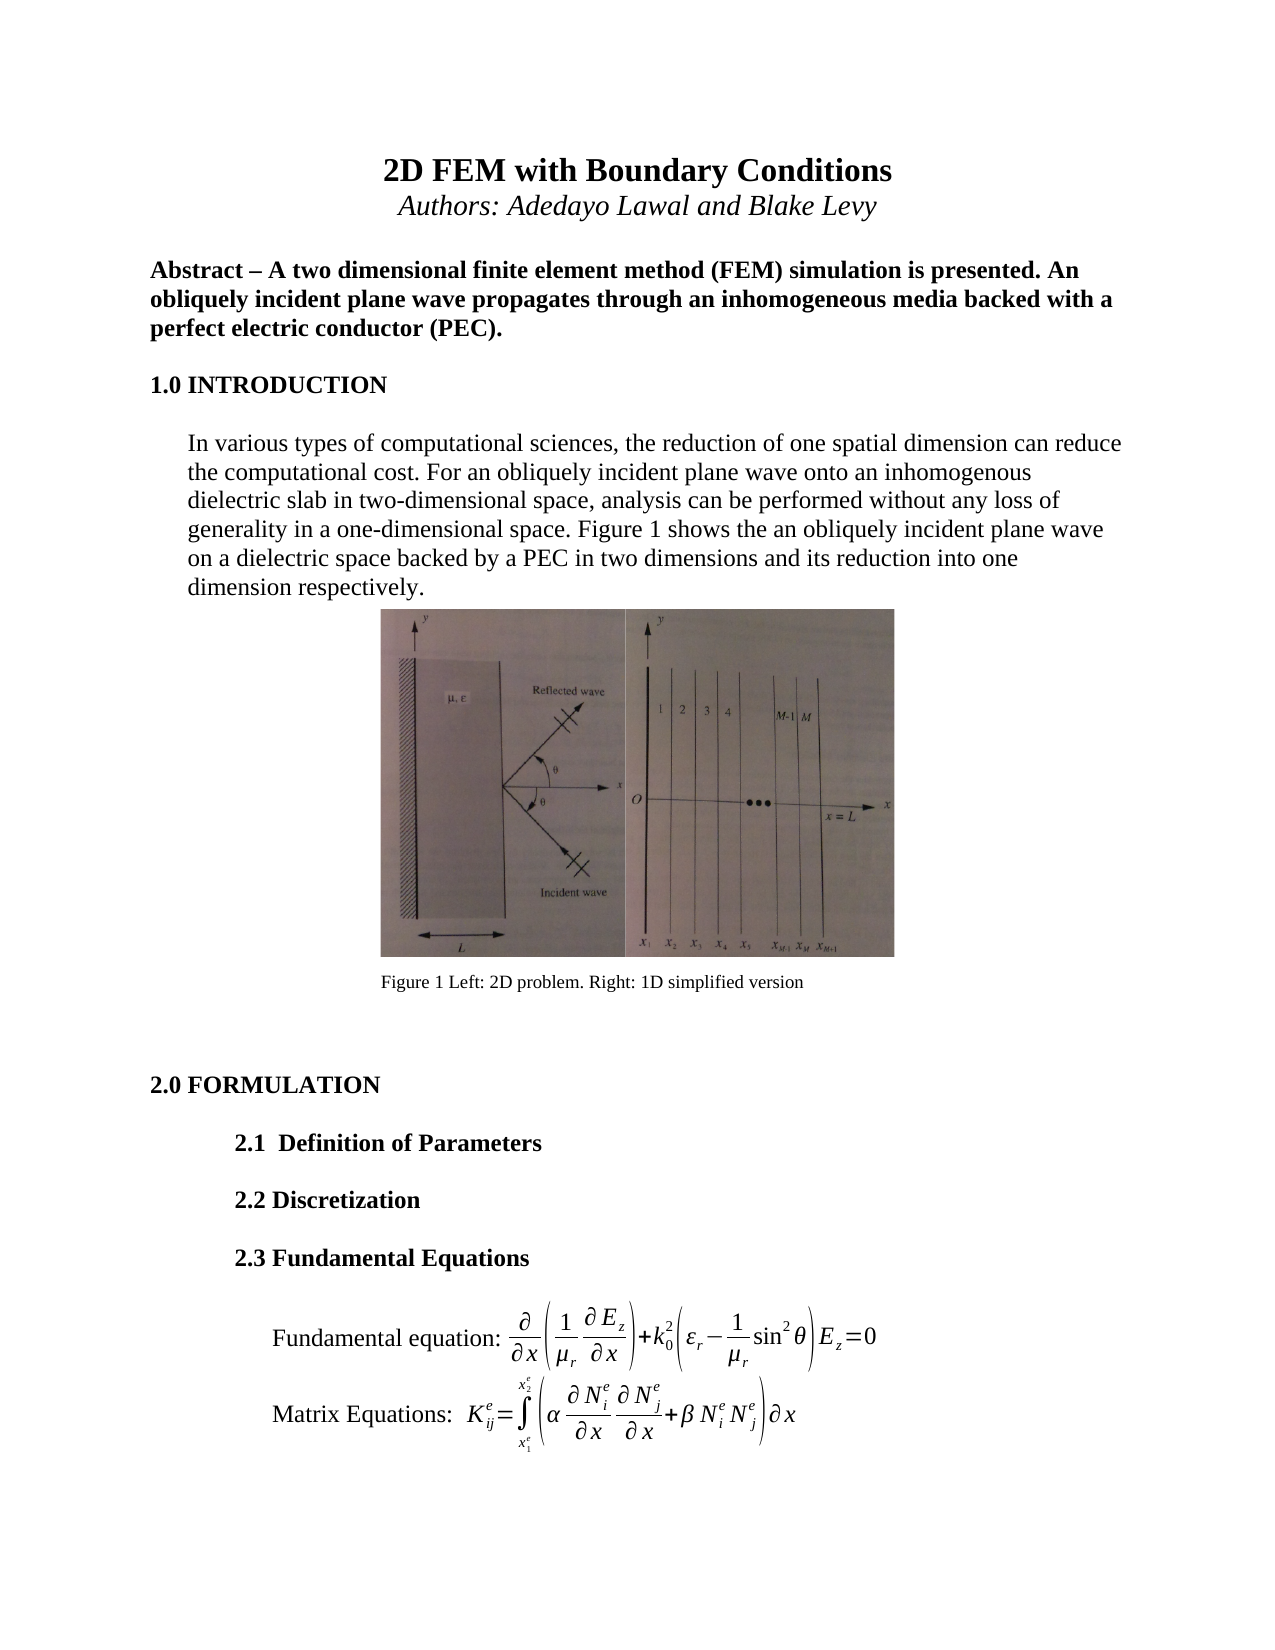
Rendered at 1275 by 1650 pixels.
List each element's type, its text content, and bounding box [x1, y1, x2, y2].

list Discretization [234, 1186, 1125, 1214]
text Abstract – A two dimensional finite element method (FEM) simulation is presented. An obliquely incident plane wave propagates through an inhomogeneous media backed with a perfect electric conductor (PEC). [150, 255, 1125, 342]
list FORMULATION [150, 1071, 1125, 1099]
list Matrix Equations: [272, 1374, 1125, 1453]
list In various types of computational sciences, the reduction of one spatial dimension can reduce the computational cost. For an obliquely incident plane wave onto an inhomogenous dielectric slab in two-dimensional space, analysis can be performed without any loss of generality in a one-dimensional space. Figure 1 shows the an obliquely incident plane wave on a dielectric space backed by a PEC in two dimensions and its reduction into one dimension respectively. [187, 428, 1125, 600]
list Fundamental equation: [272, 1301, 1125, 1374]
list Fundamental Equations [234, 1243, 1125, 1272]
list INTRODUCTION [150, 370, 1125, 399]
text 2D FEM with Boundary Conditions [150, 150, 1125, 188]
text Authors: Adedayo Lawal and Blake Levy [150, 188, 1125, 222]
picture [380, 609, 895, 957]
list Definition of Parameters [234, 1128, 1125, 1157]
